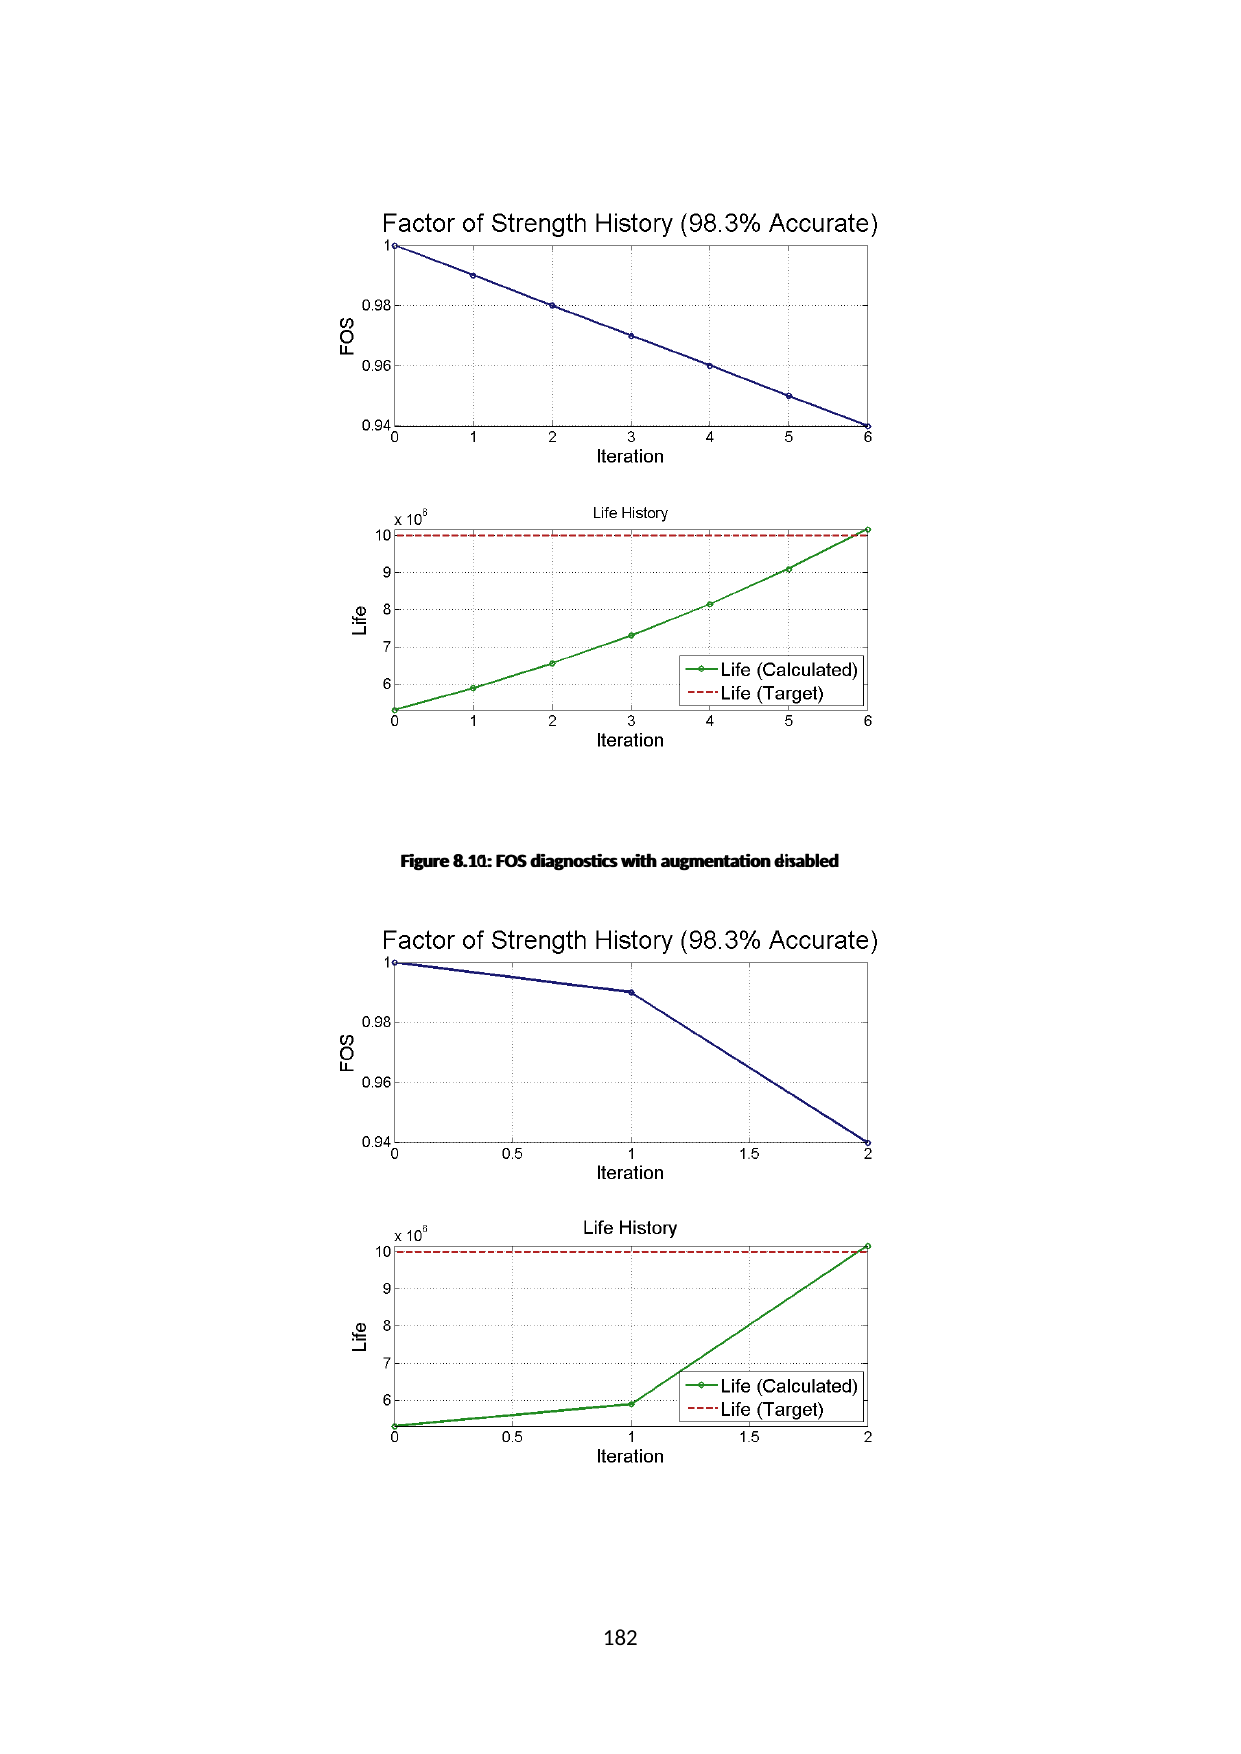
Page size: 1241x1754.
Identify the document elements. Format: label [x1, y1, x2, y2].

picture [315, 903, 925, 1501]
picture [315, 186, 925, 785]
